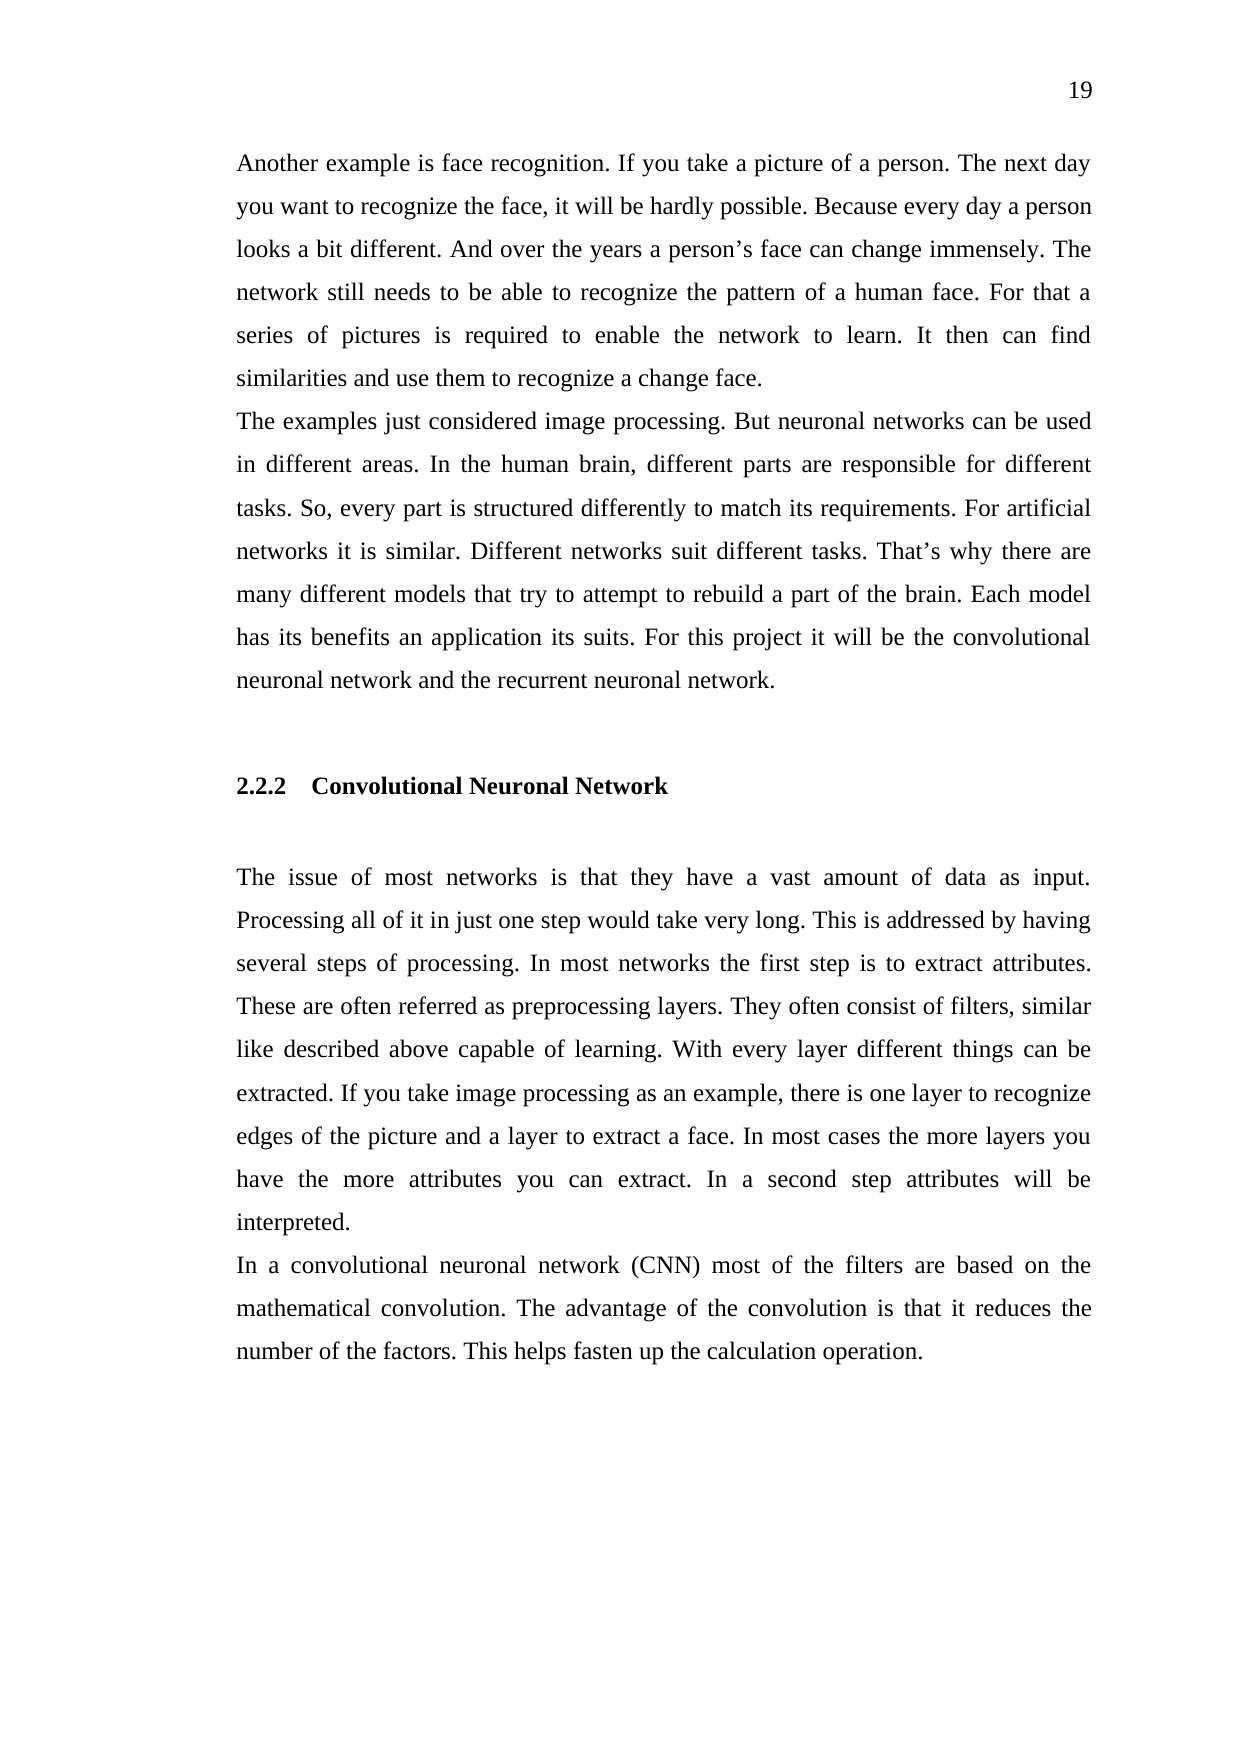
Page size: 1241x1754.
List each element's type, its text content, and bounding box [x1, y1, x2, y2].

text In a convolutional neuronal network (CNN) most of the filters are based on the mathematical convolution. The advantage of the convolution is that it reduces the number of the factors. This helps fasten up the calculation operation. [236, 1250, 1092, 1365]
subtitle Convolutional Neuronal Network [236, 771, 1092, 799]
text The examples just considered image processing. But neuronal networks can be used in different areas. In the human brain, different parts are responsible for different tasks. So, every part is structured differently to match its requirements. For artificial networks it is similar. Different networks suit different tasks. That’s why there are many different models that try to attempt to rebuild a part of the brain. Each model has its benefits an application its suits. For this project it will be the convolutional neuronal network and the recurrent neuronal network. [236, 406, 1092, 694]
text Another example is face recognition. If you take a picture of a person. The next day you want to recognize the face, it will be hardly possible. Because every day a person looks a bit different. And over the years a person’s face can change immensely. The network still needs to be able to recognize the pattern of a human face. For that a series of pictures is required to enable the network to learn. It then can find similarities and use them to recognize a change face. [236, 148, 1092, 392]
text The issue of most networks is that they have a vast amount of data as input. Processing all of it in just one step would take very long. This is addressed by having several steps of processing. In most networks the first step is to extract attributes. These are often referred as preprocessing layers. They often consist of filters, similar like described above capable of learning. With every layer different things can be extracted. If you take image processing as an example, there is one layer to recognize edges of the picture and a layer to extract a face. In most cases the more layers you have the more attributes you can extract. In a second step attributes will be interpreted. [236, 862, 1092, 1236]
